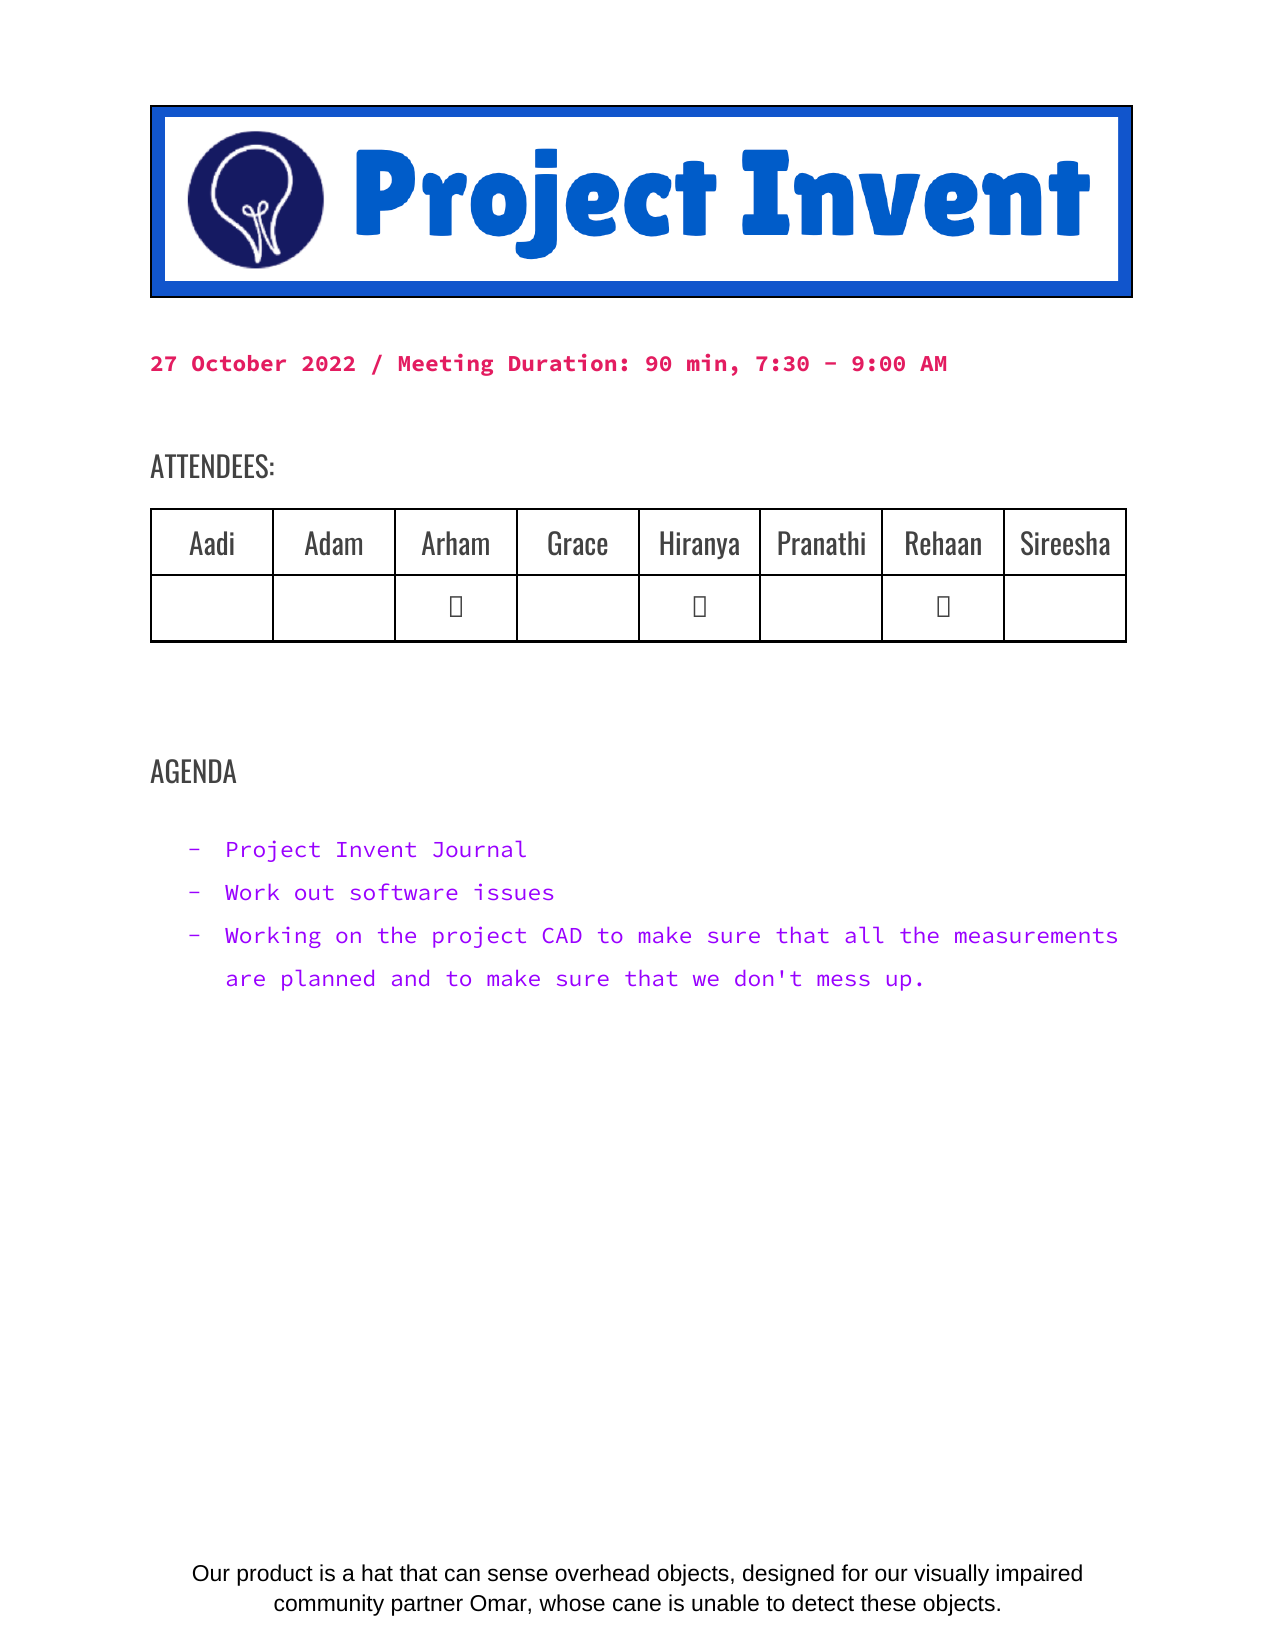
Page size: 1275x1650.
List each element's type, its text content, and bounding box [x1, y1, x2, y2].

table_cell ✅ [883, 576, 1003, 640]
table_cell [1005, 576, 1125, 640]
table_header Grace [518, 510, 638, 574]
table_cell [518, 576, 638, 640]
table_cell [761, 576, 881, 640]
text ATTENDEES: [150, 443, 1125, 487]
text 27 October 2022 / Meeting Duration: 90 min, 7:30 - 9:00 AM [150, 349, 1125, 378]
table_cell ✅ [396, 576, 516, 640]
table_cell [274, 576, 394, 640]
table_header Arham [396, 510, 516, 574]
table_header Sireesha [1005, 510, 1125, 574]
list Working on the project CAD to make sure that all the measurements are planned and to make sure that we don't mess up. [187, 921, 1125, 993]
list Work out software issues [187, 878, 1125, 907]
list Project Invent Journal [187, 834, 1125, 863]
table_header Rehaan [883, 510, 1003, 574]
table_cell [152, 576, 272, 640]
table_header Hiranya [640, 510, 759, 574]
picture [165, 117, 1119, 281]
table_header Adam [274, 510, 394, 574]
table_header Pranathi [761, 510, 881, 574]
text AGENDA [150, 749, 1125, 792]
table_header Aadi [152, 510, 272, 574]
table_cell ✅ [640, 576, 759, 640]
